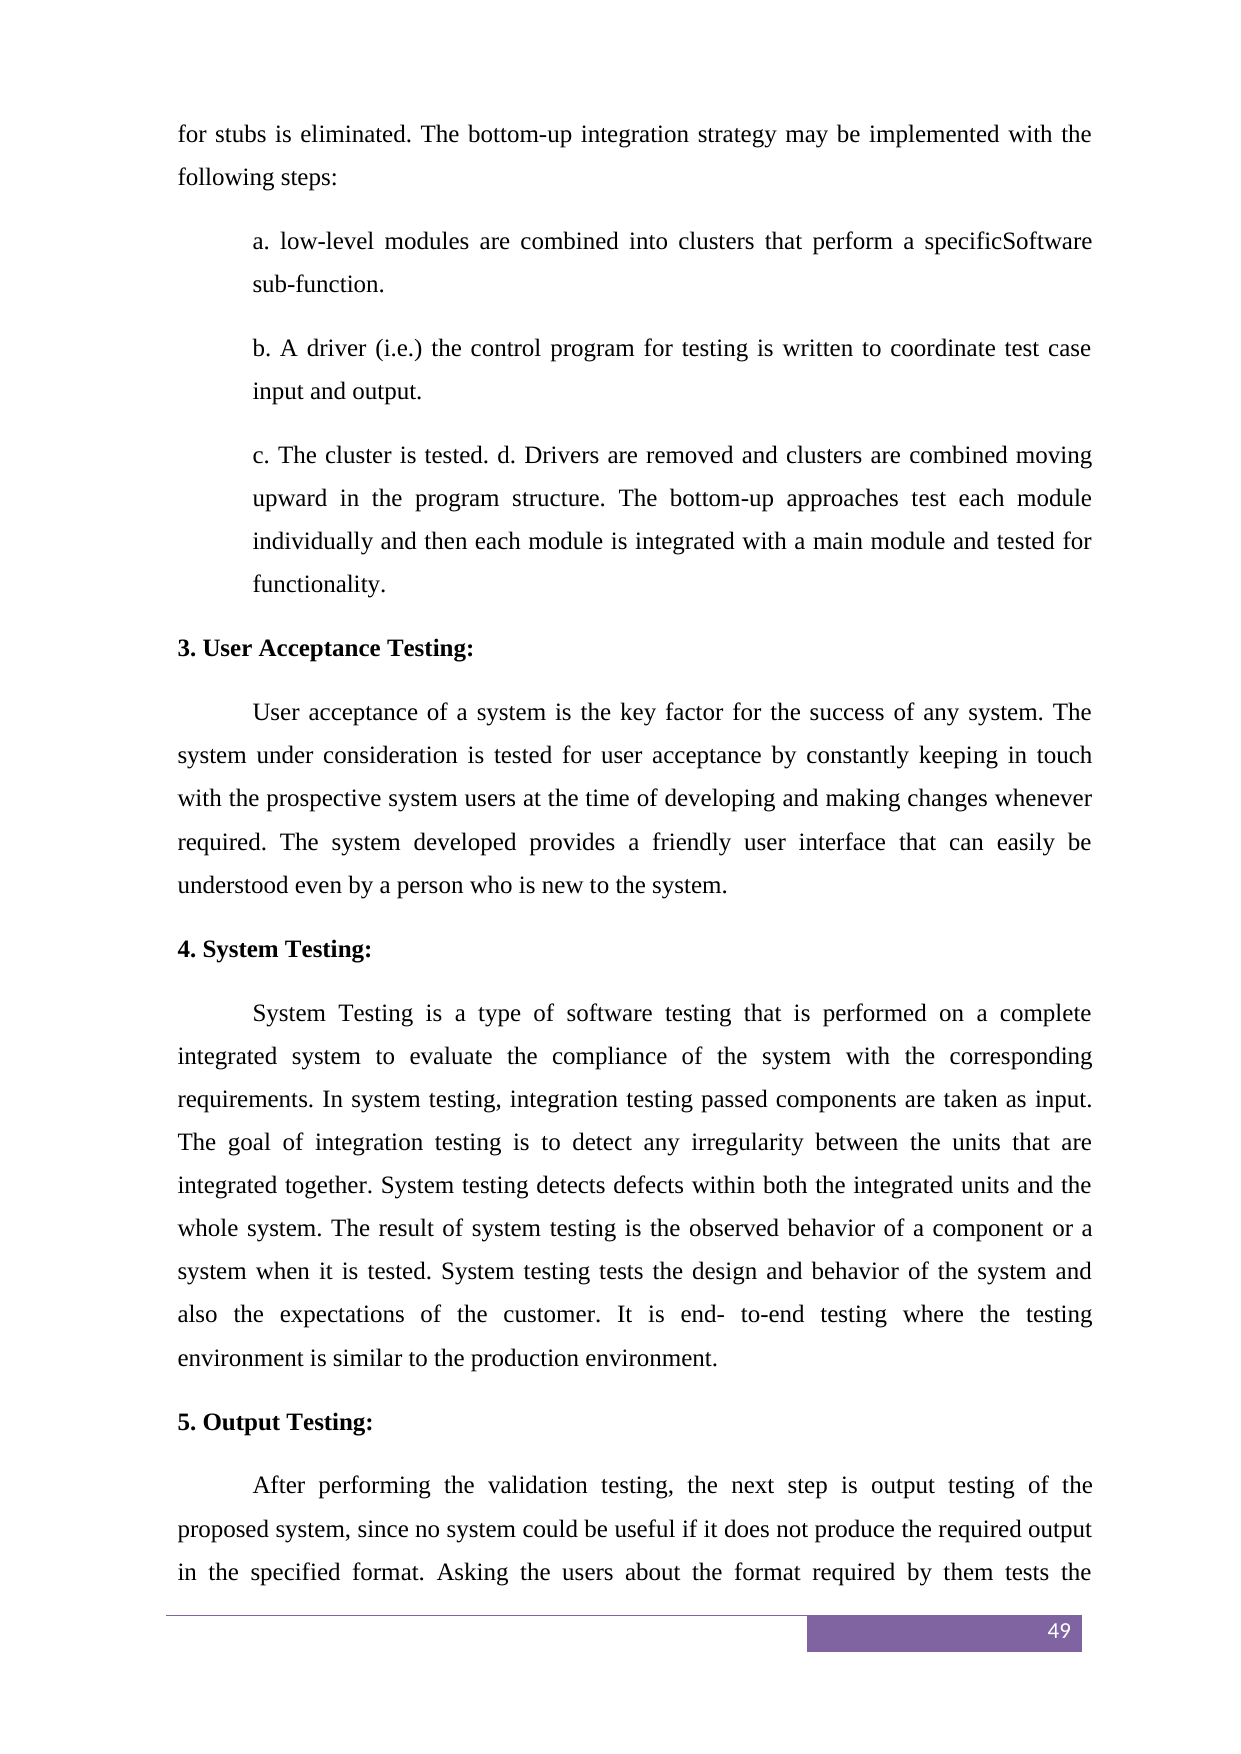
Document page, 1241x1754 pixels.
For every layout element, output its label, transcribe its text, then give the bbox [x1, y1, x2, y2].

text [177, 119, 1093, 191]
text b. A driver (i.e.) the control program for testing is written to coordinate test case input and output. [252, 333, 1093, 405]
text 4. System Testing: [177, 934, 1093, 962]
text User acceptance of a system is the key factor for the success of any system. The system under consideration is tested for user acceptance by constantly keeping in touch with the prospective system users at the time of developing and making changes whenever required. The system developed provides a friendly user interface that can easily be understood even by a person who is new to the system. [177, 697, 1093, 898]
text System Testing is a type of software testing that is performed on a complete integrated system to evaluate the compliance of the system with the corresponding requirements. In system testing, integration testing passed components are taken as input. The goal of integration testing is to detect any irregularity between the units that are integrated together. System testing detects defects within both the integrated units and the whole system. The result of system testing is the observed behavior of a component or a system when it is tested. System testing tests the design and behavior of the system and also the expectations of the customer. It is end- to-end testing where the testing environment is similar to the production environment. [177, 998, 1093, 1371]
text c. The cluster is tested. d. Drivers are removed and clusters are combined moving upward in the program structure. The bottom-up approaches test each module individually and then each module is integrated with a main module and tested for functionality. [252, 440, 1093, 598]
text 5. Output Testing: [177, 1407, 1093, 1435]
text 3. User Acceptance Testing: [177, 633, 1093, 662]
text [177, 1471, 1093, 1586]
text a. low-level modules are combined into clusters that perform a specificSoftware sub-function. [252, 226, 1093, 298]
